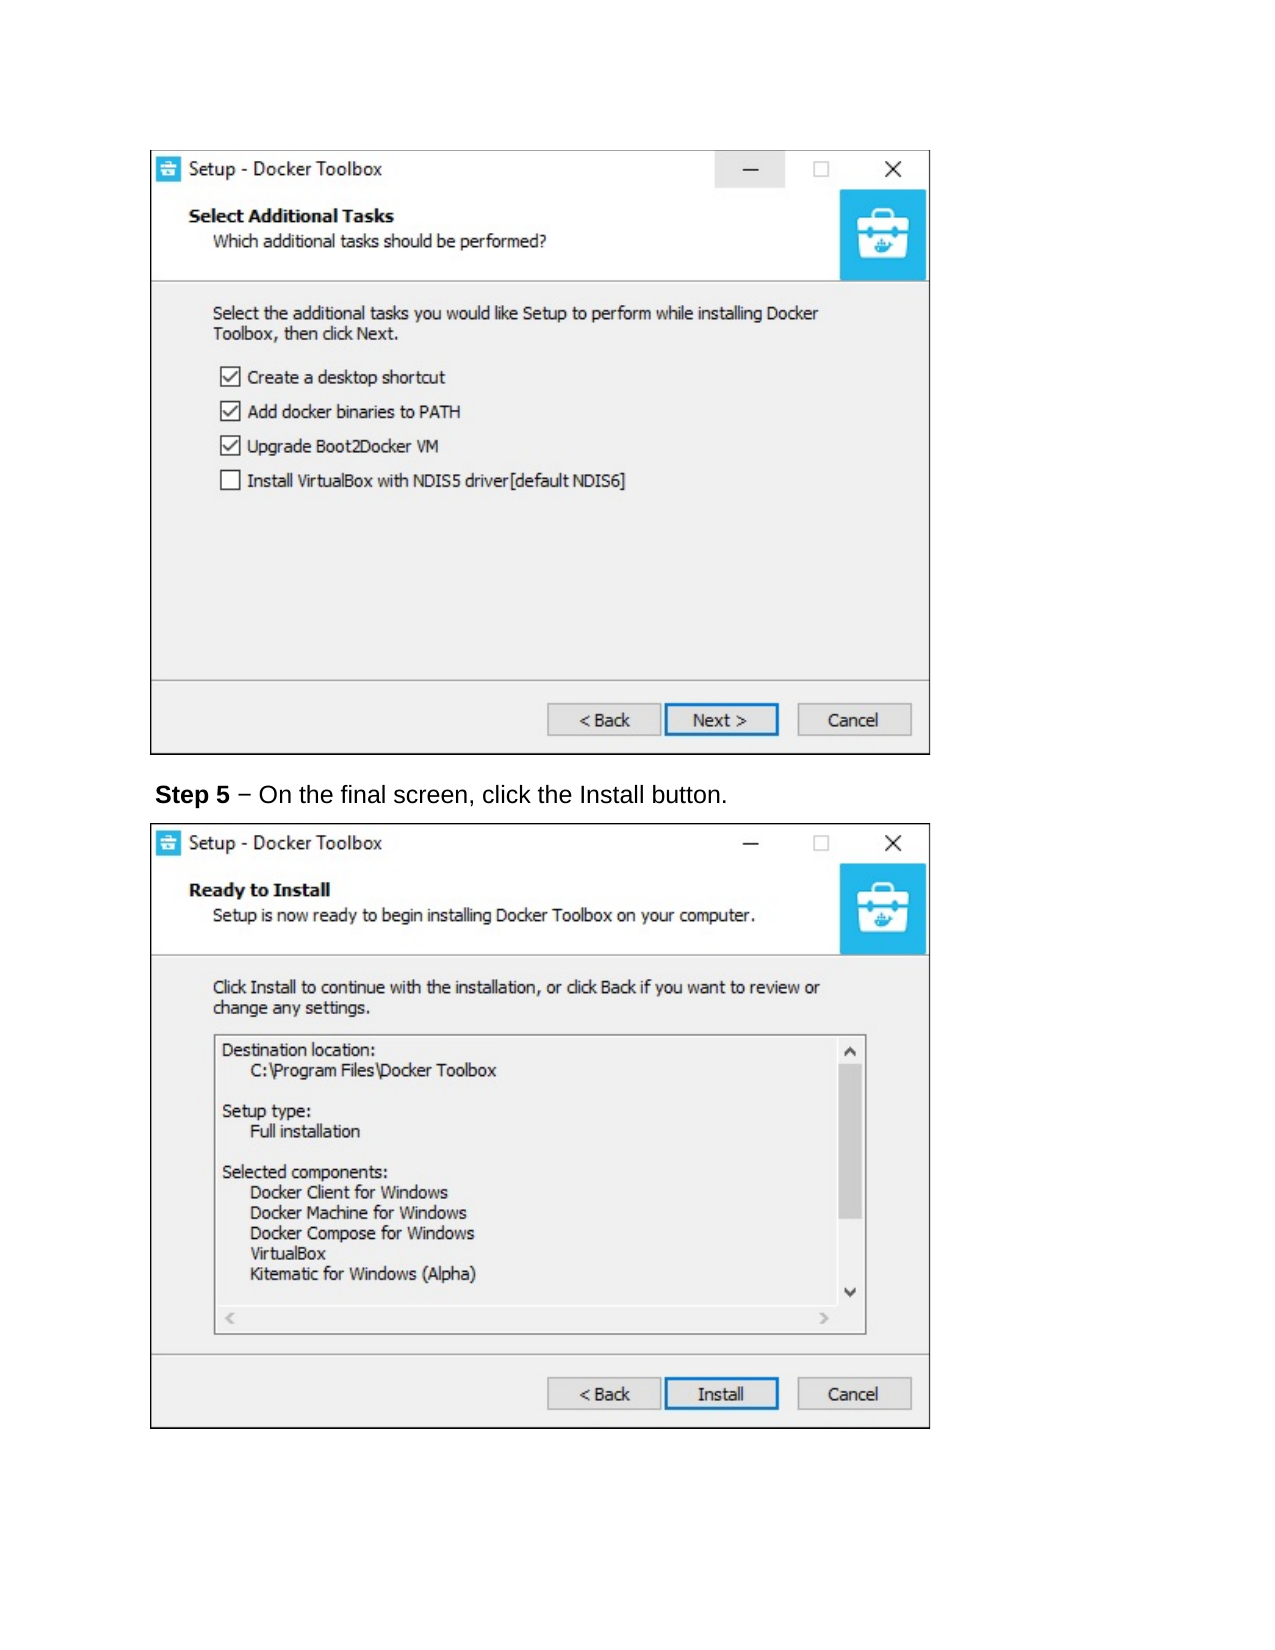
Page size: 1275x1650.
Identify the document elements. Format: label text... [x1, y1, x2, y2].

picture [150, 823, 931, 1429]
text Step 5 − On the final screen, click the Install button. [155, 780, 1120, 808]
picture [150, 150, 931, 755]
